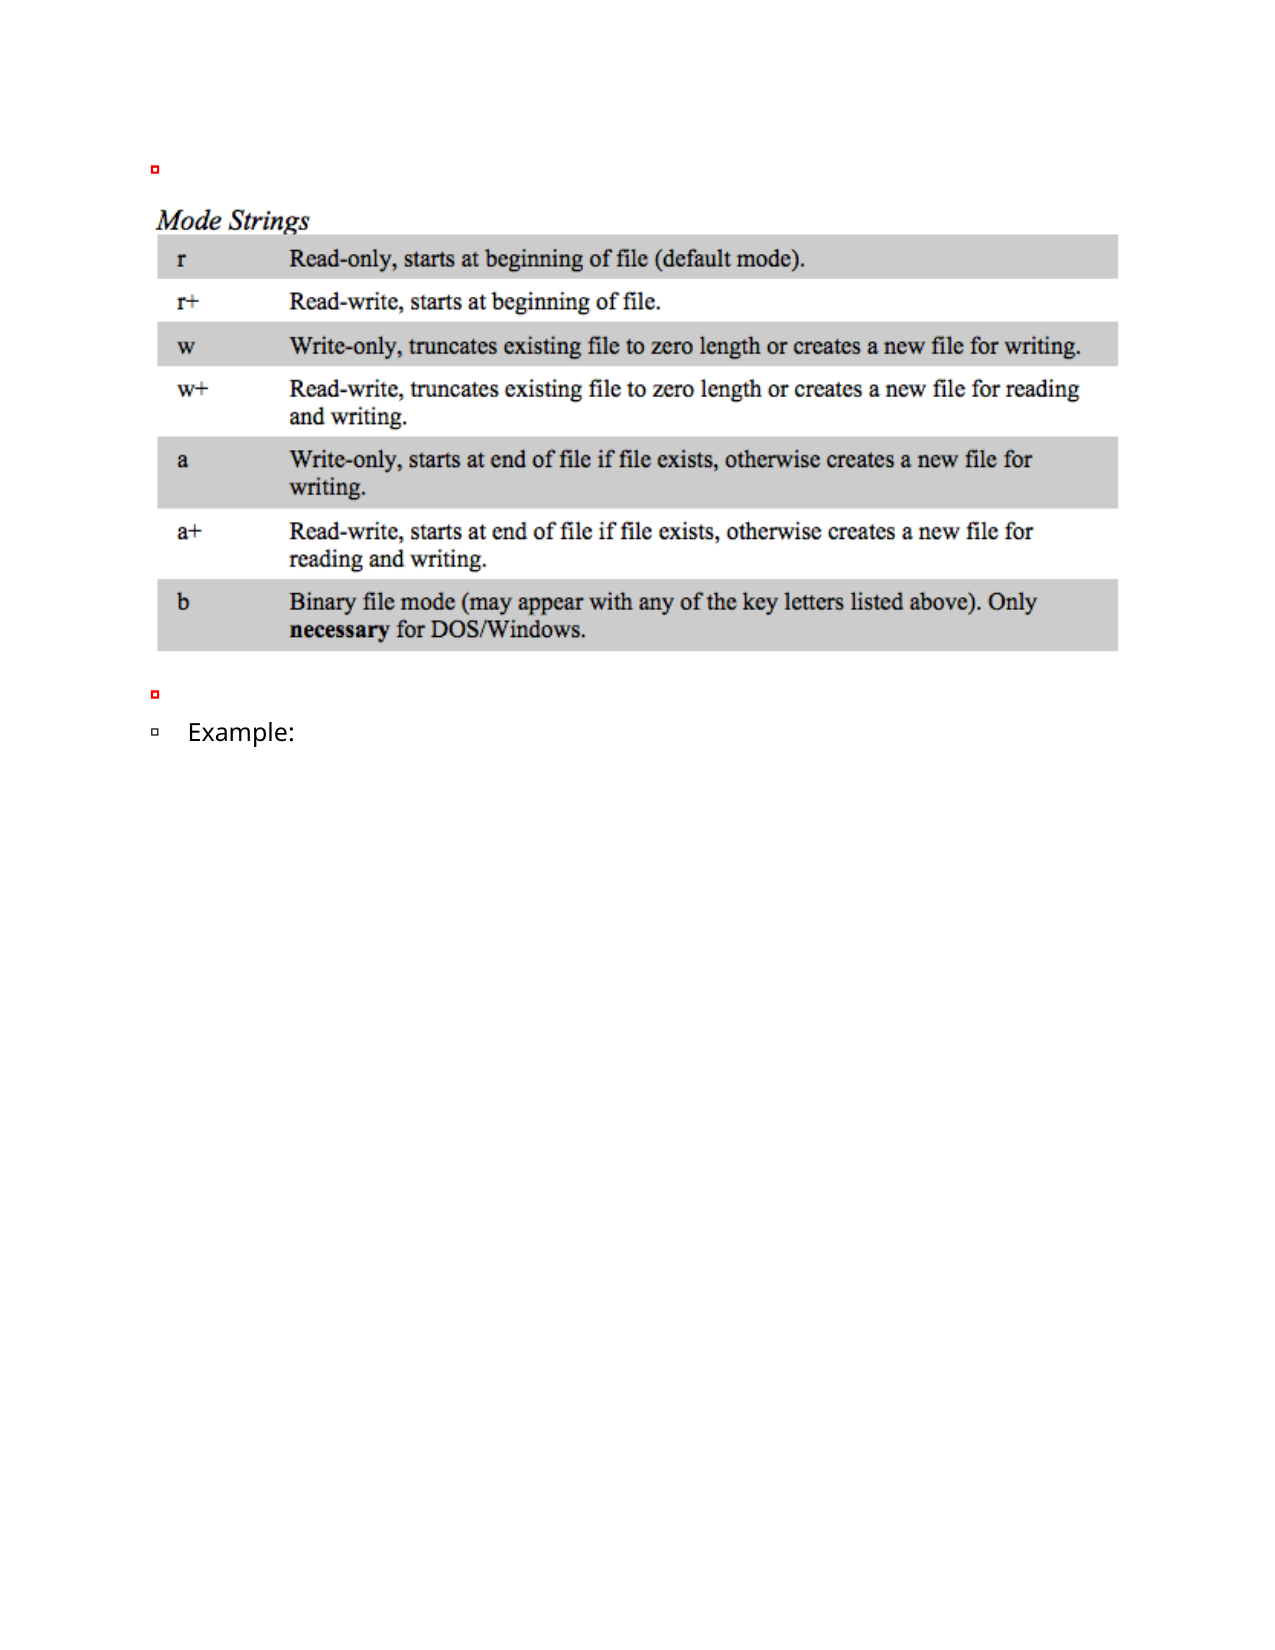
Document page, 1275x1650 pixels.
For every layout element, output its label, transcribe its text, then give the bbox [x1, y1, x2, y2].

text Example: [150, 712, 1125, 750]
picture [150, 204, 1125, 659]
